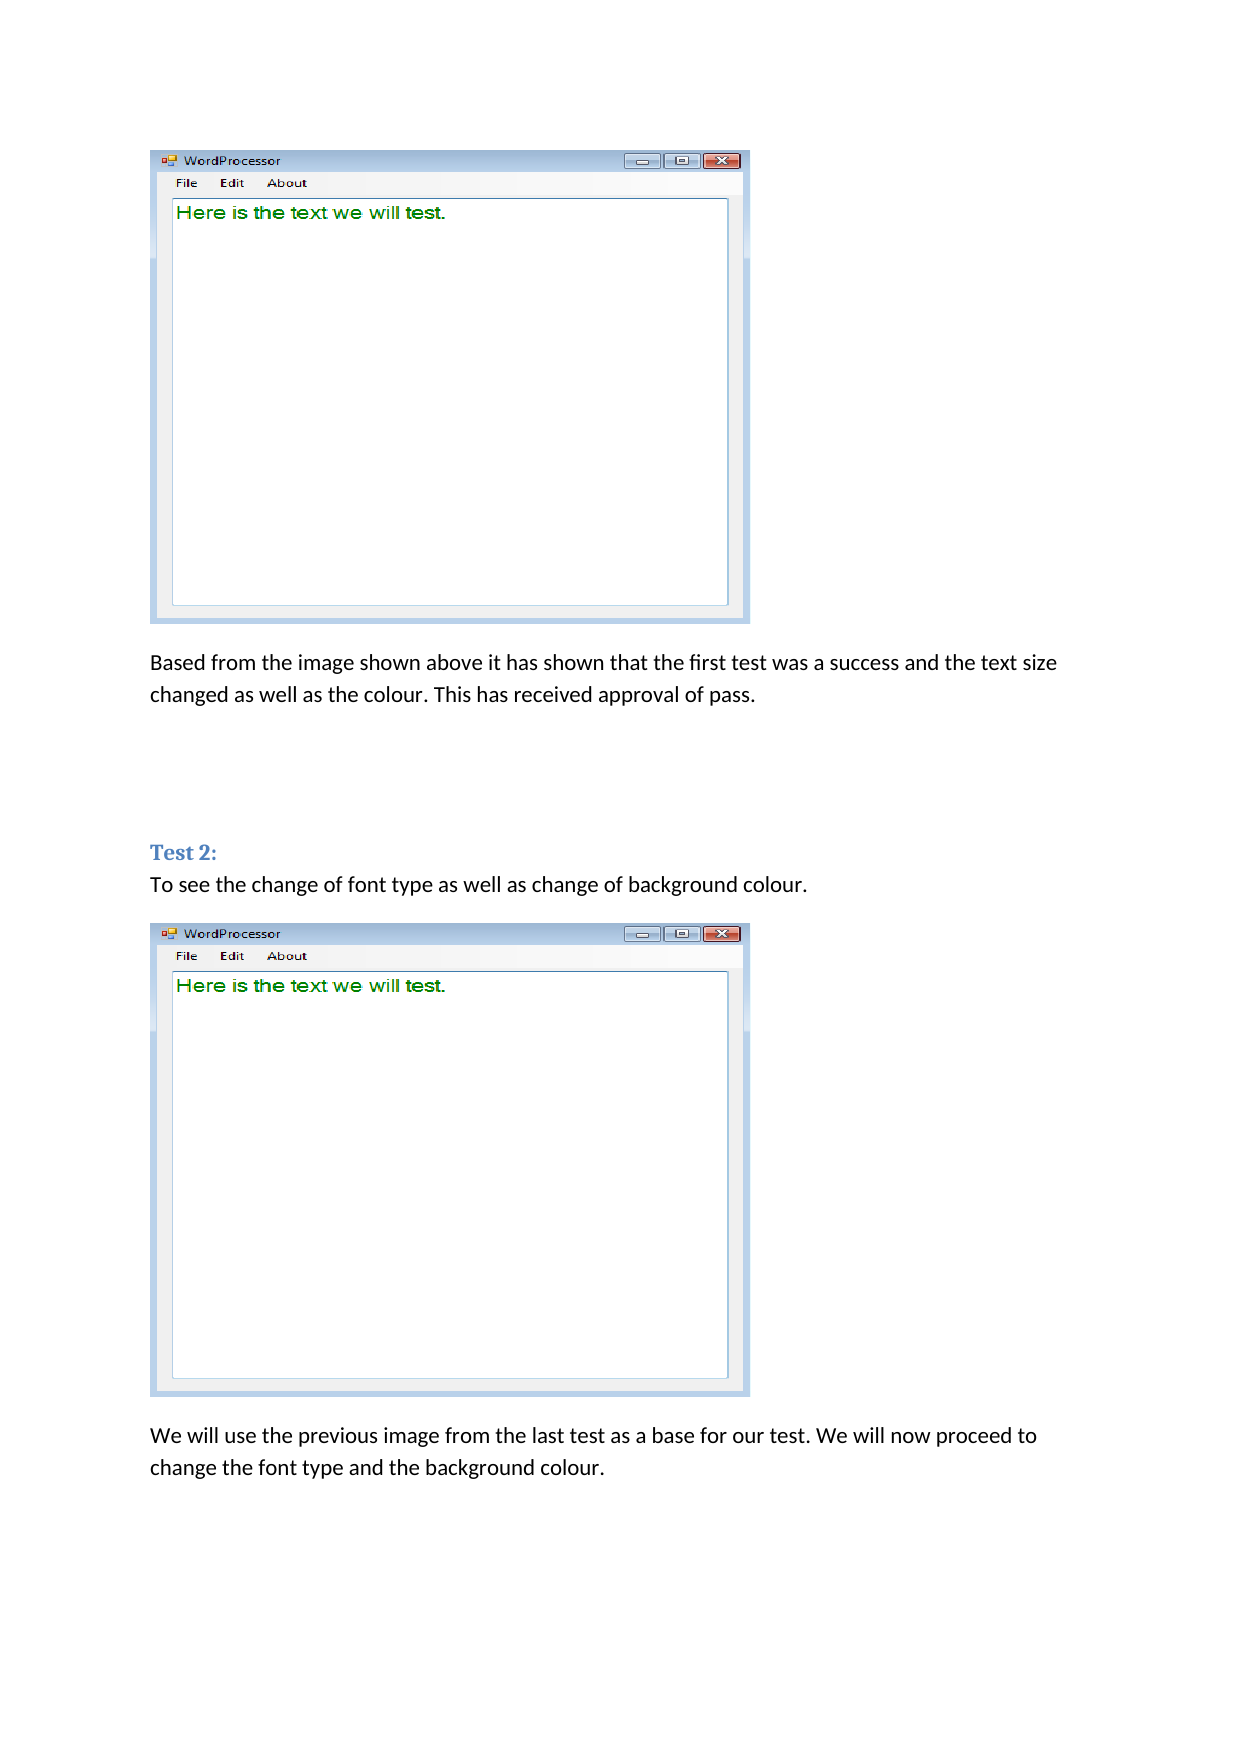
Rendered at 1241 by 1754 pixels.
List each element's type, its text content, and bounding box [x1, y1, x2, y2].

picture [150, 150, 750, 624]
picture [150, 923, 750, 1397]
text Based from the image shown above it has shown that the first test was a success and the text size changed as well as the colour. This has received approval of pass. [150, 648, 1090, 708]
text We will use the previous image from the last test as a base for our test. We will now proceed to change the font type and the background colour. [150, 1421, 1090, 1481]
text Test 2: To see the change of font type as well as change of background colour. [150, 839, 1090, 898]
